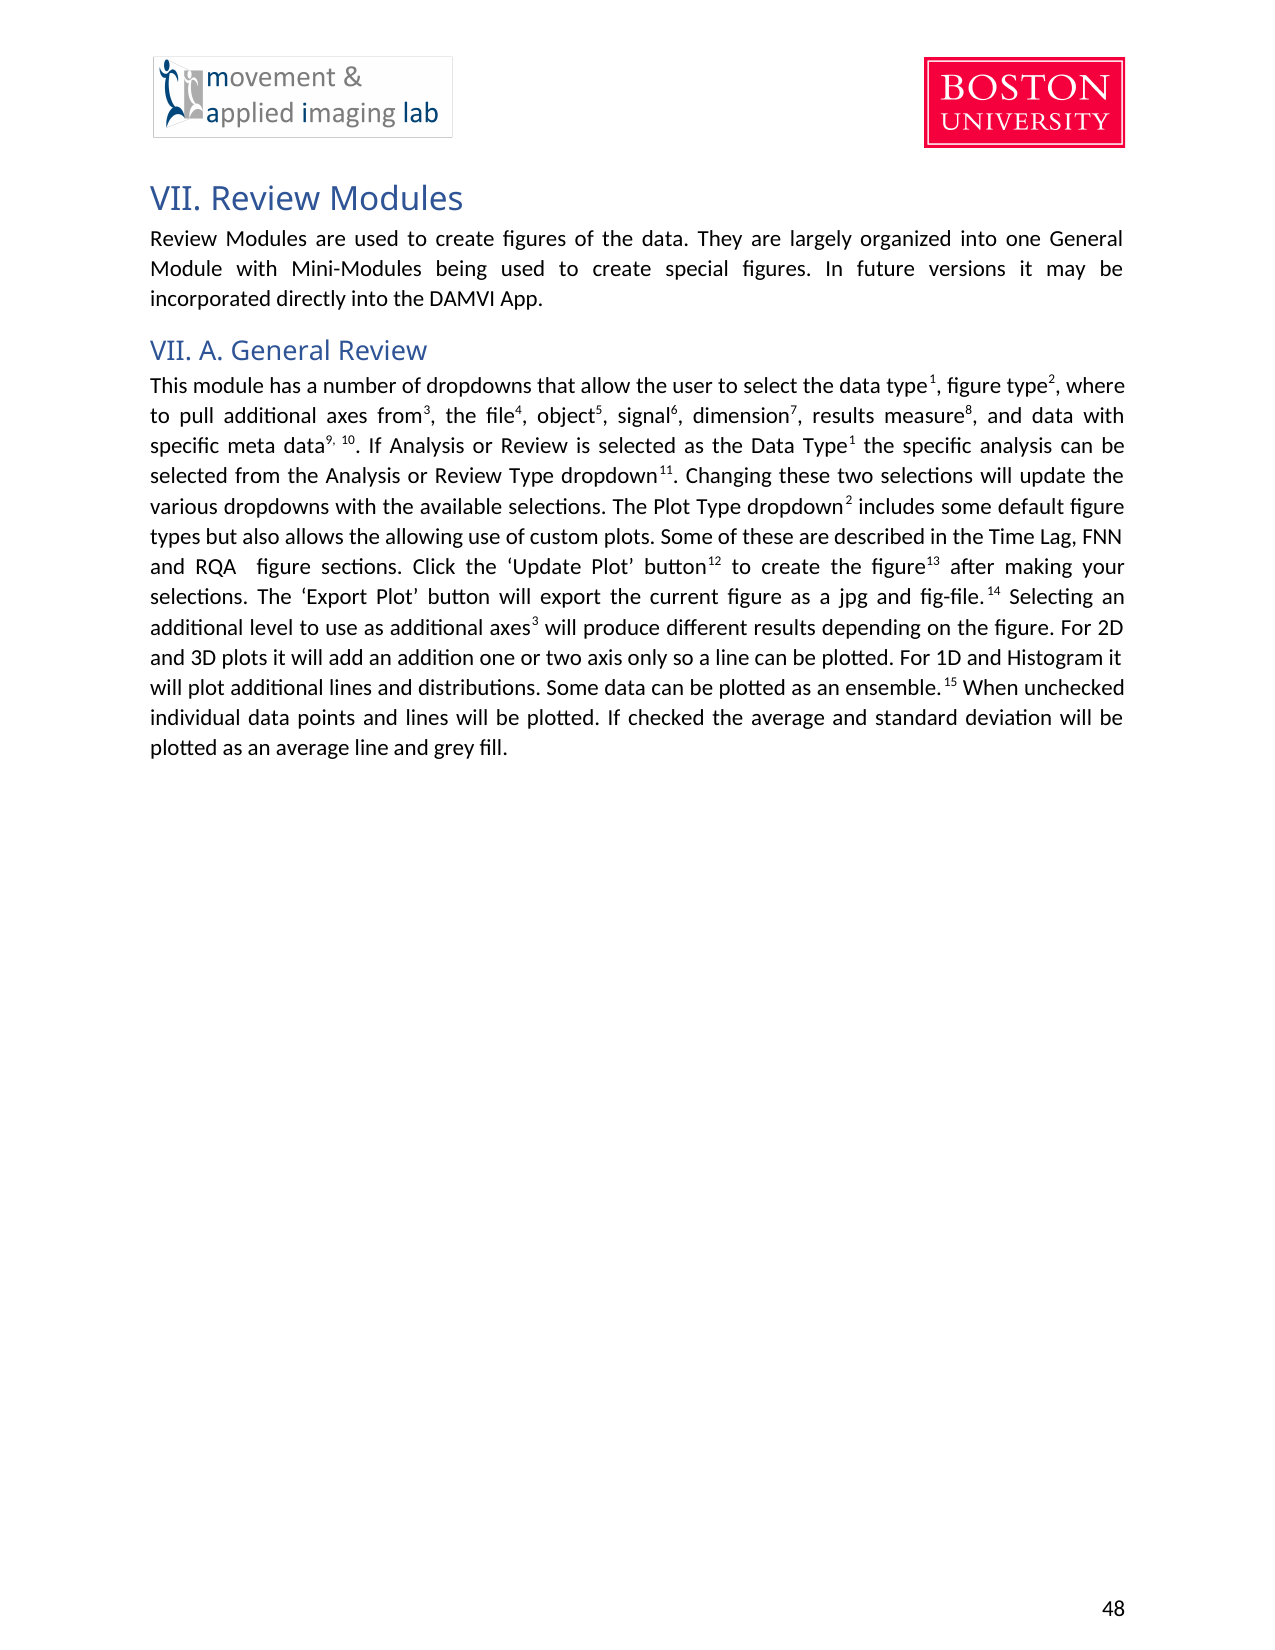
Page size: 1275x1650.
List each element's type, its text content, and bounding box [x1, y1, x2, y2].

picture [153, 50, 462, 148]
text This module has a number of dropdowns that allow the user to select the data type1, figure type2, where to pull additional axes from3, the file4, object5, signal6, dimension7, results measure8, and data with specific meta data9, 10. If Analysis or Review is selected as the Data Type1 the specific analysis can be selected from the Analysis or Review Type dropdown11. Changing these two selections will update the various dropdowns with the available selections. The Plot Type dropdown2 includes some default figure types but also allows the allowing use of custom plots. Some of these are described in the Time Lag, FNN and RQA figure sections. Click the ‘Update Plot’ button12 to create the figure13 after making your selections. The ‘Export Plot’ button will export the current figure as a jpg and fig-file.14 Selecting an additional level to use as additional axes3 will produce different results depending on the figure. For 2D and 3D plots it will add an addition one or two axis only so a line can be plotted. For 1D and Histogram it will plot additional lines and distributions. Some data can be plotted as an ensemble.15 When unchecked individual data points and lines will be plotted. If checked the average and standard deviation will be plotted as an average line and grey fill. [150, 371, 1125, 762]
picture [924, 57, 1125, 148]
subtitle VII. A. General Review [150, 331, 1125, 368]
subtitle VII. Review Modules [150, 175, 1125, 220]
text Review Modules are used to create figures of the data. They are largely organized into one General Module with Mini-Modules being used to create special figures. In future versions it may be incorporated directly into the DAMVI App. [150, 224, 1125, 312]
